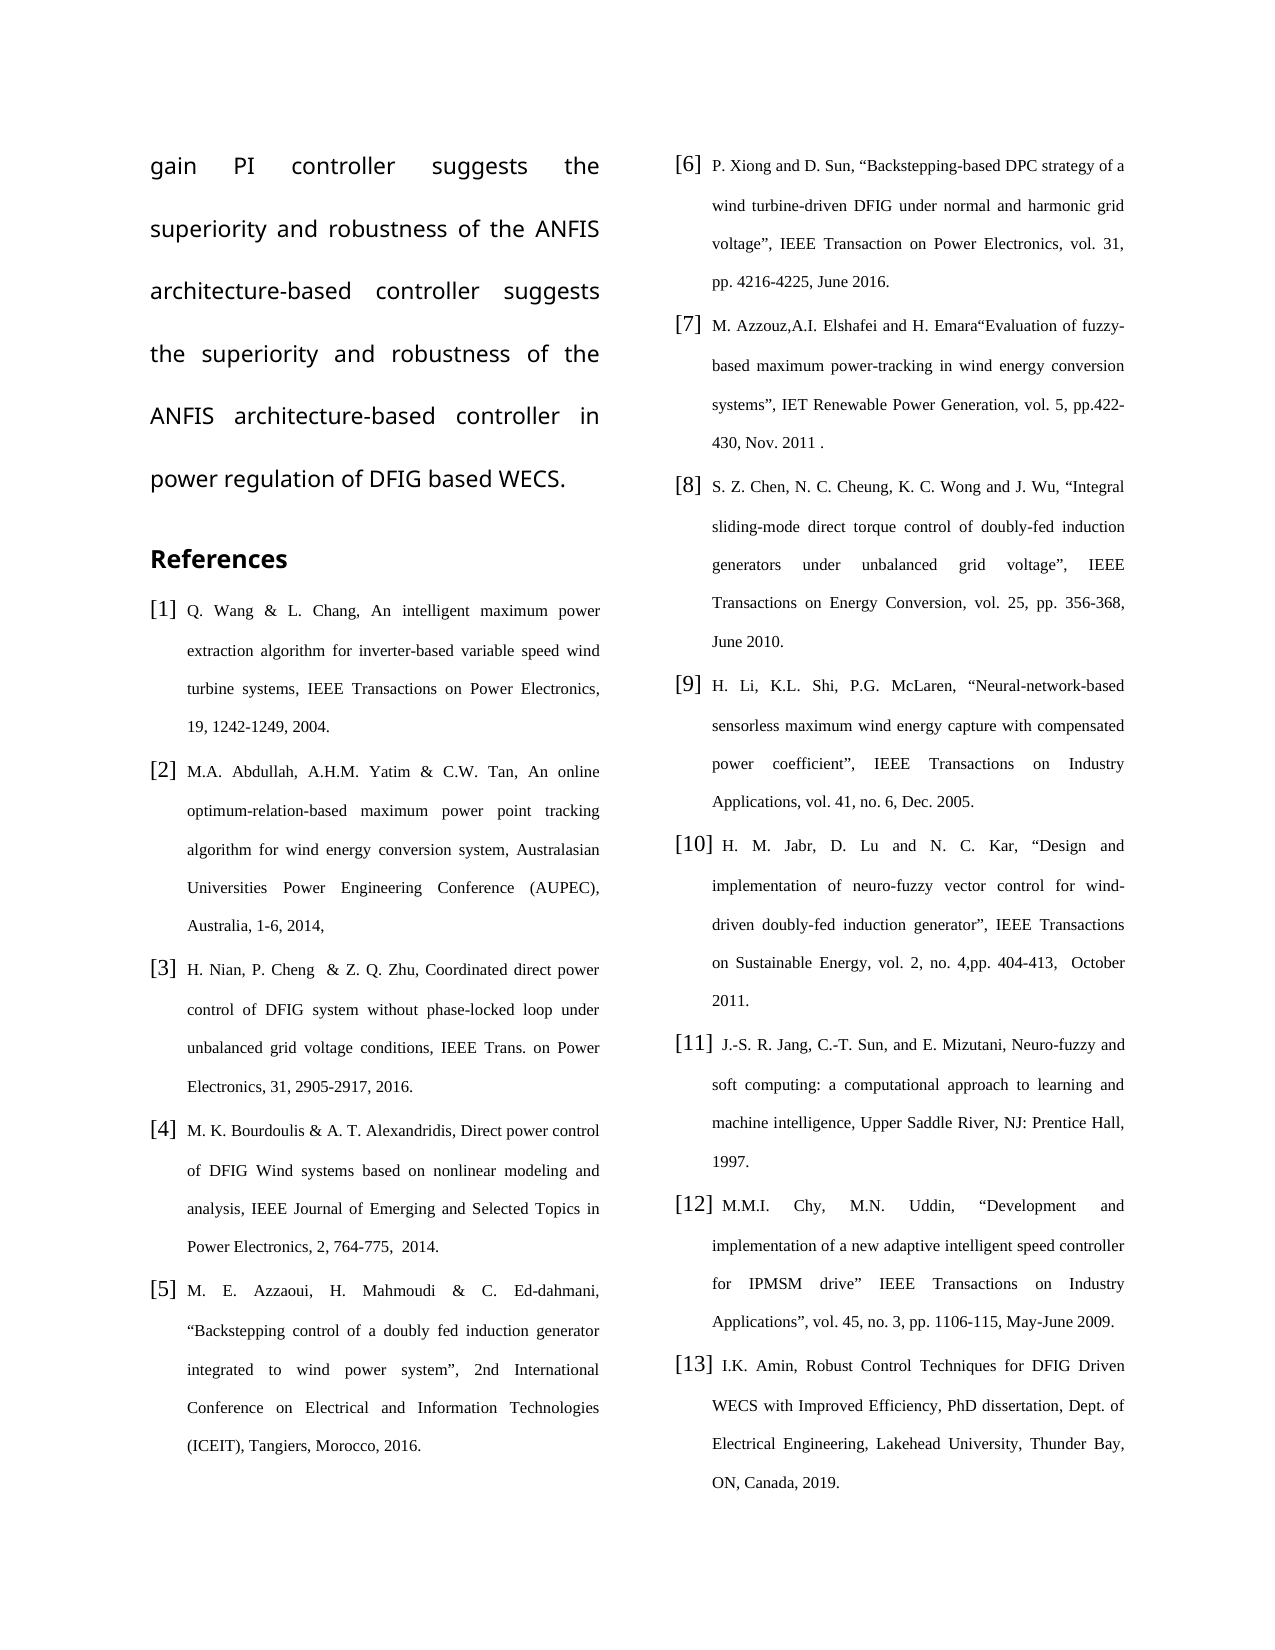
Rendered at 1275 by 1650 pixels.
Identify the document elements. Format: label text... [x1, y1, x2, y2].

list I.K. Amin, Robust Control Techniques for DFIG Driven WECS with Improved Efficiency, PhD dissertation, Dept. of Electrical Engineering, Lakehead University, Thunder Bay, ON, Canada, 2019. [675, 1350, 1125, 1492]
list M. K. Bourdoulis & A. T. Alexandridis, Direct power control of DFIG Wind systems based on nonlinear modeling and analysis, IEEE Journal of Emerging and Selected Topics in Power Electronics, 2, 764-775, 2014. [150, 1115, 600, 1256]
list H. Li, K.L. Shi, P.G. McLaren, “Neural-network-based sensorless maximum wind energy capture with compensated power coefficient”, IEEE Transactions on Industry Applications, vol. 41, no. 6, Dec. 2005. [675, 670, 1125, 811]
list M. E. Azzaoui, H. Mahmoudi & C. Ed-dahmani, “Backstepping control of a doubly fed induction generator integrated to wind power system”, 2nd International Conference on Electrical and Information Technologies (ICEIT), Tangiers, Morocco, 2016. [150, 1276, 600, 1455]
list J.-S. R. Jang, C.-T. Sun, and E. Mizutani, Neuro-fuzzy and soft computing: a computational approach to learning and machine intelligence, Upper Saddle River, NJ: Prentice Hall, 1997. [675, 1029, 1125, 1171]
list M.A. Abdullah, A.H.M. Yatim & C.W. Tan, An online optimum-relation-based maximum power point tracking algorithm for wind energy conversion system, Australasian Universities Power Engineering Conference (AUPEC), Australia, 1-6, 2014, [150, 756, 600, 935]
list Q. Wang & L. Chang, An intelligent maximum power extraction algorithm for inverter-based variable speed wind turbine systems, IEEE Transactions on Power Electronics, 19, 1242-1249, 2004. [150, 595, 600, 736]
list P. Xiong and D. Sun, “Backstepping-based DPC strategy of a wind turbine-driven DFIG under normal and harmonic grid voltage”, IEEE Transaction on Power Electronics, vol. 31, pp. 4216-4225, June 2016. [675, 150, 1125, 291]
list M.M.I. Chy, M.N. Uddin, “Development and implementation of a new adaptive intelligent speed controller for IPMSM drive” IEEE Transactions on Industry Applications”, vol. 45, no. 3, pp. 1106-115, May-June 2009. [675, 1190, 1125, 1331]
list S. Z. Chen, N. C. Cheung, K. C. Wong and J. Wu, “Integral sliding-mode direct torque control of doubly-fed induction generators under unbalanced grid voltage”, IEEE Transactions on Energy Conversion, vol. 25, pp. 356-368, June 2010. [675, 471, 1125, 651]
list H. Nian, P. Cheng & Z. Q. Zhu, Coordinated direct power control of DFIG system without phase-locked loop under unbalanced grid voltage conditions, IEEE Trans. on Power Electronics, 31, 2905-2917, 2016. [150, 954, 600, 1096]
text References [150, 542, 600, 576]
list H. M. Jabr, D. Lu and N. C. Kar, “Design and implementation of neuro-fuzzy vector control for wind-driven doubly-fed induction generator”, IEEE Transactions on Sustainable Energy, vol. 2, no. 4,pp. 404-413, October 2011. [675, 830, 1125, 1010]
list M. Azzouz,A.I. Elshafei and H. Emara“Evaluation of fuzzy-based maximum power-tracking in wind energy conversion systems”, IET Renewable Power Generation, vol. 5, pp.422-430, Nov. 2011 . [675, 311, 1125, 452]
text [150, 150, 600, 494]
